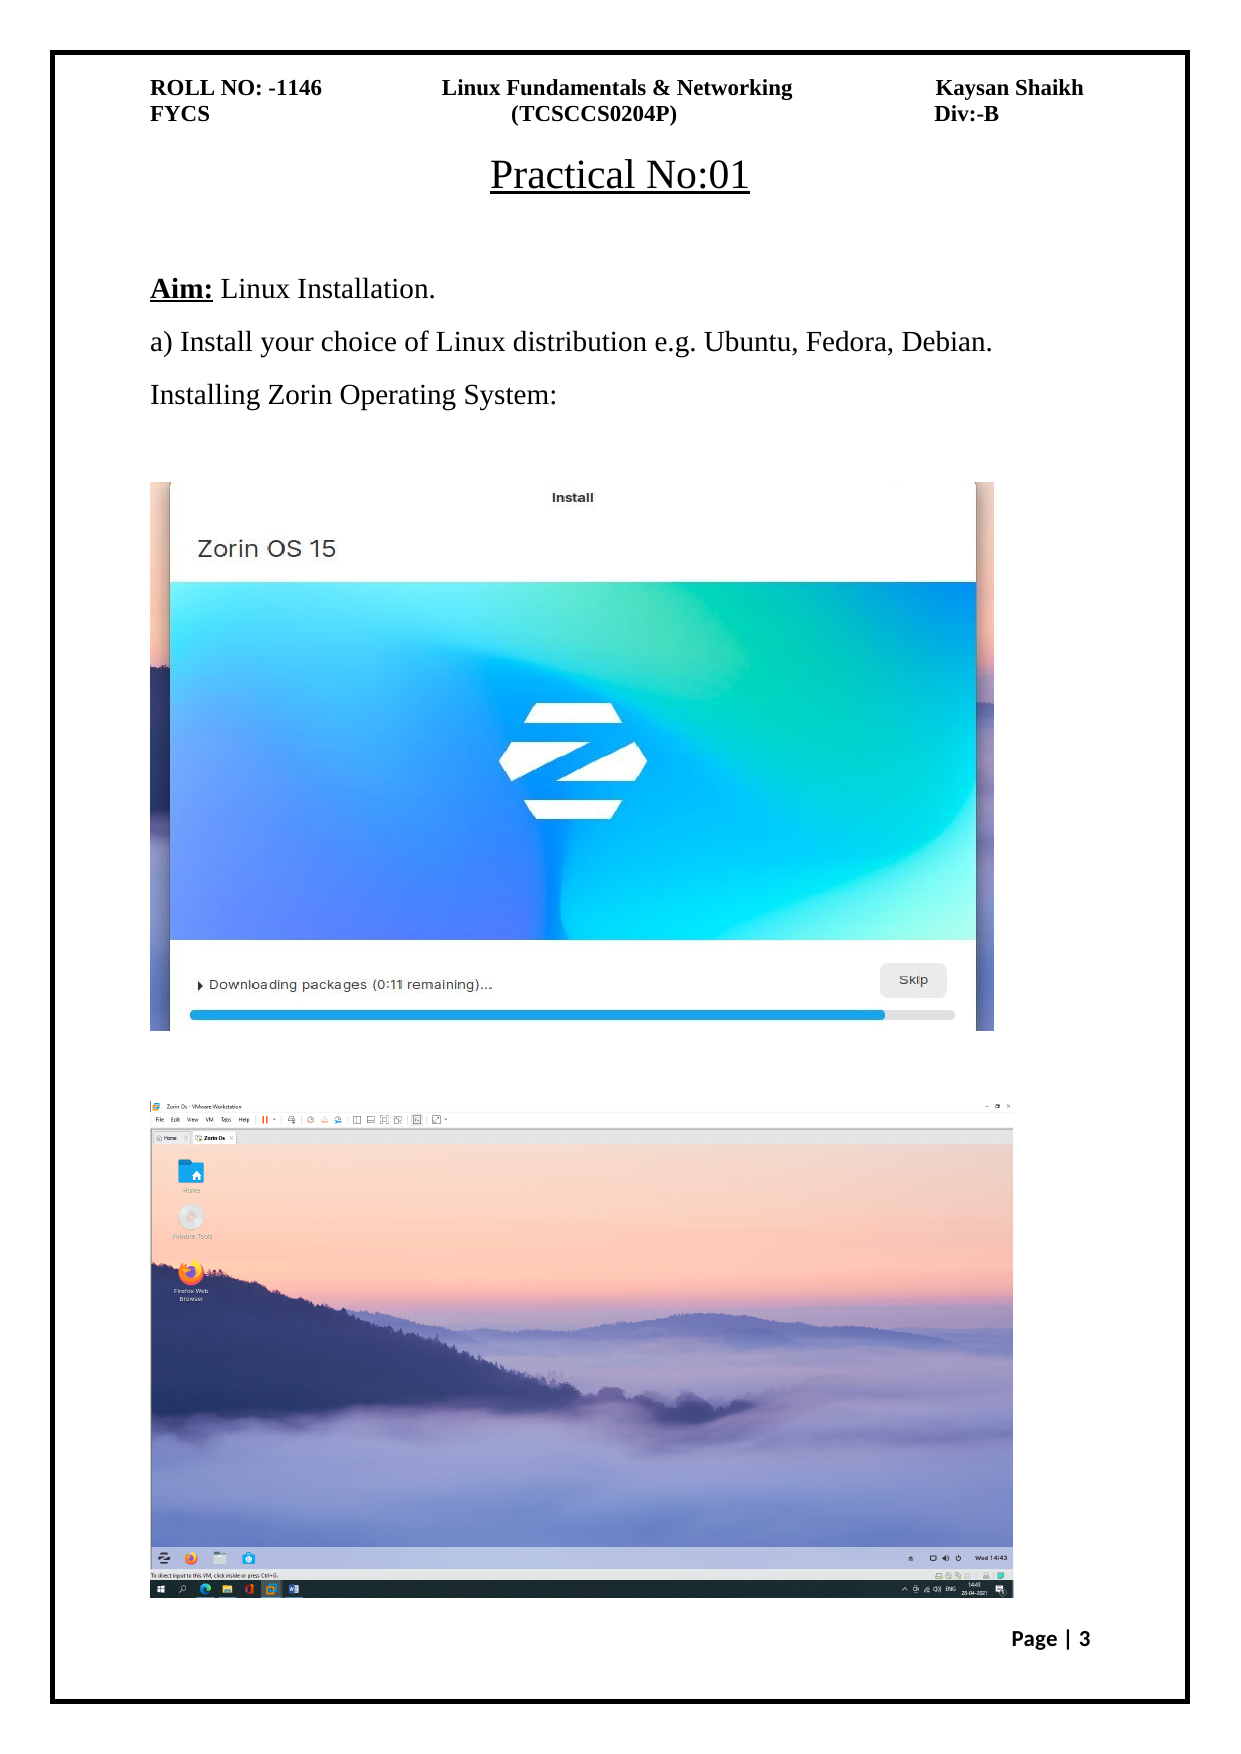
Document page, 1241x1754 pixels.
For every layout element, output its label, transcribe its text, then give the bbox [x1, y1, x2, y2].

text Practical No:01 [150, 150, 1090, 198]
text Aim: Linux Installation. [150, 271, 1090, 305]
text Installing Zorin Operating System: [150, 377, 1090, 410]
picture [150, 482, 994, 1031]
text a) Install your choice of Linux distribution e.g. Ubuntu, Fedora, Debian. [150, 324, 1090, 357]
picture [150, 1101, 1014, 1598]
